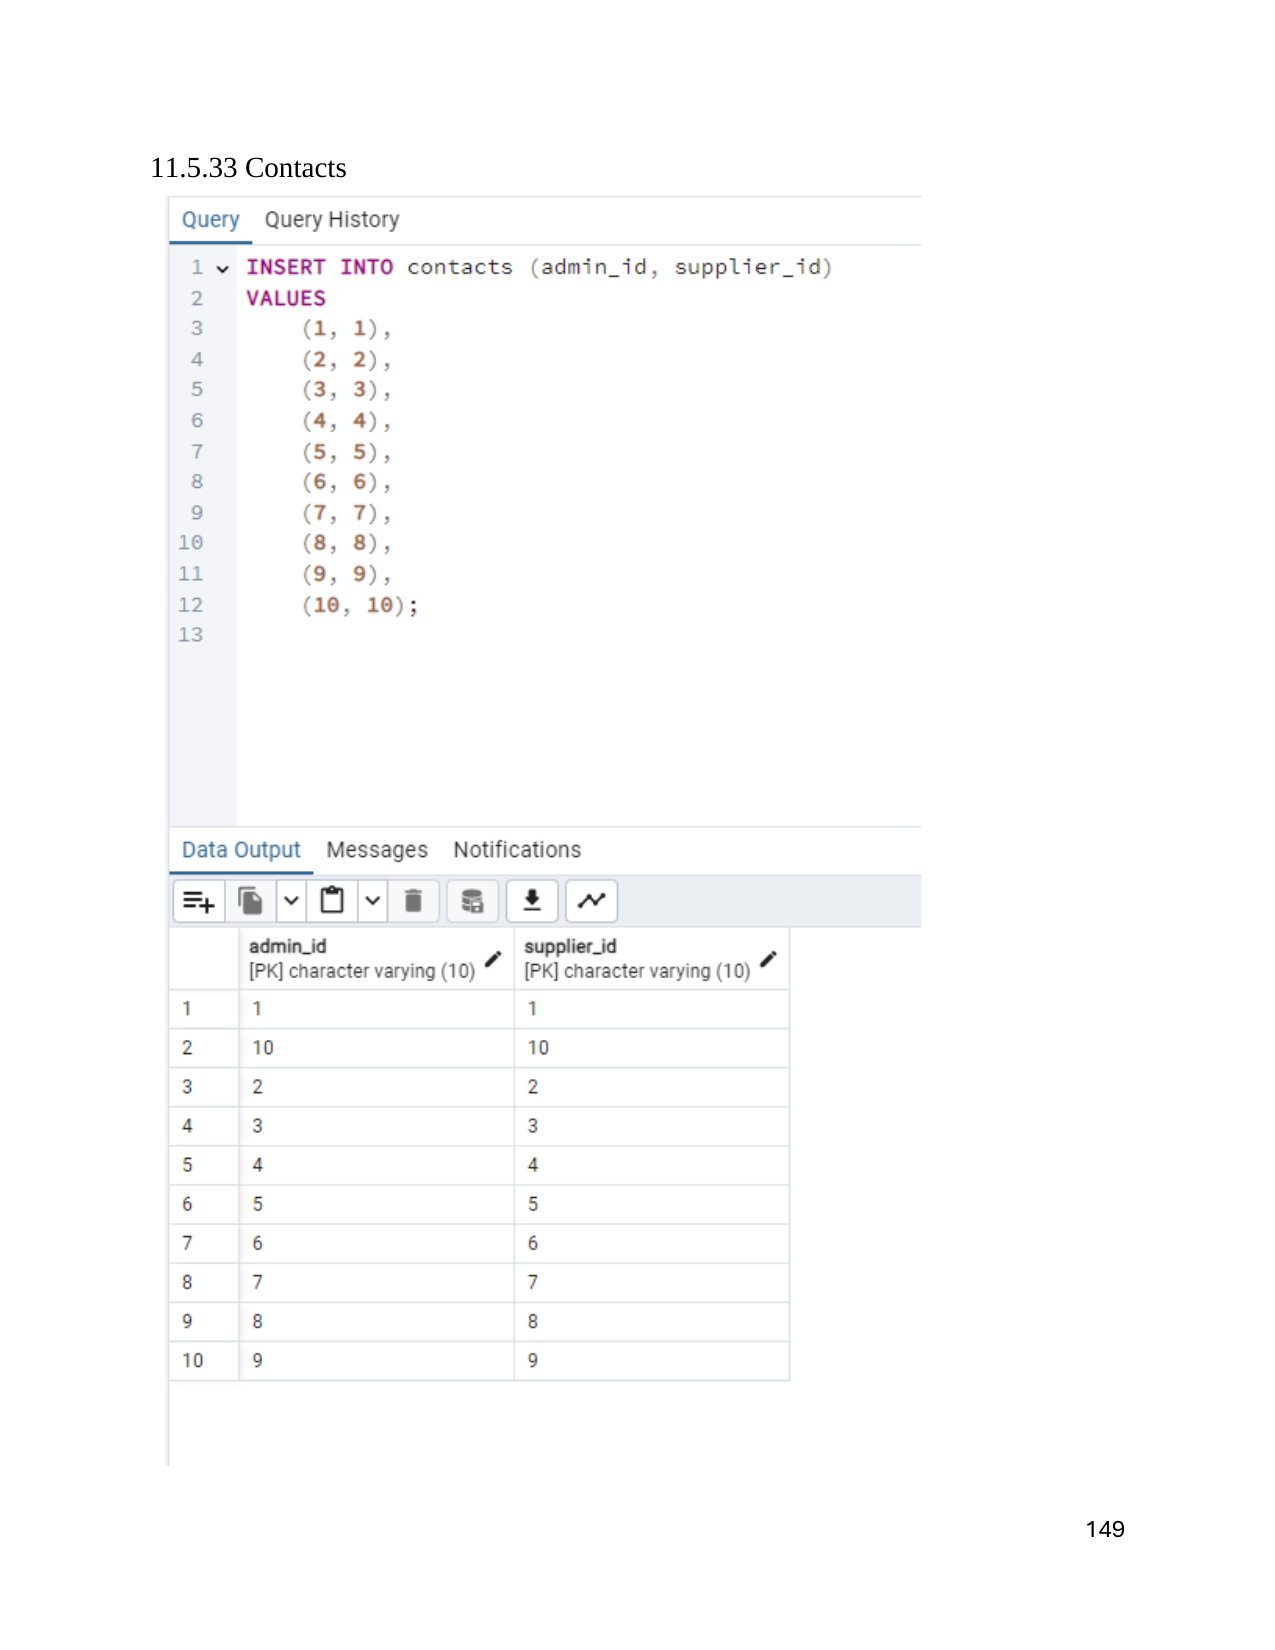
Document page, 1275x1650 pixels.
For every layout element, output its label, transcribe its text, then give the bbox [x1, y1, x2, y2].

subtitle 11.5.33 Contacts [150, 150, 1125, 183]
picture [165, 196, 922, 1466]
